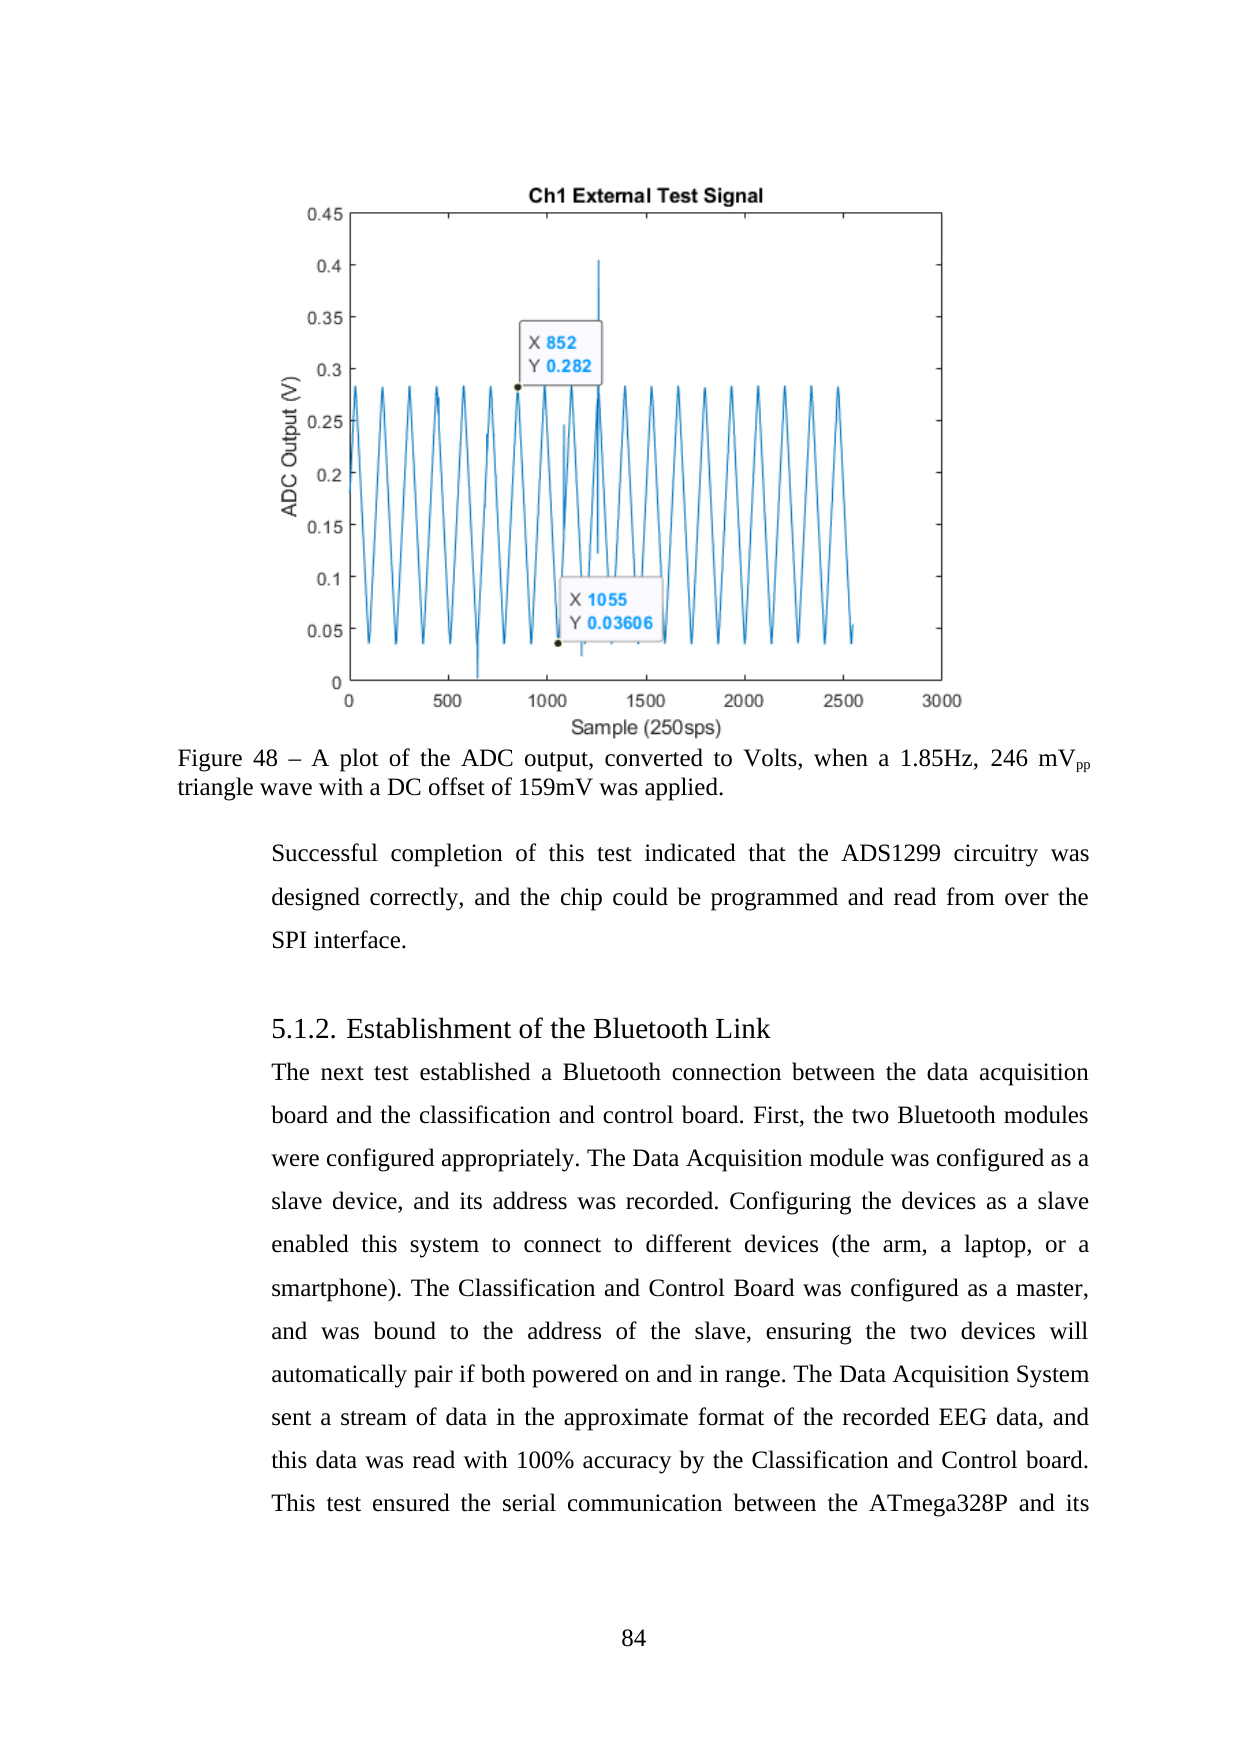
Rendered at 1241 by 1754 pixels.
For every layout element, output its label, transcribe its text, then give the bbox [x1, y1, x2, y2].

subtitle Establishment of the Bluetooth Link [271, 1011, 1090, 1044]
text Successful completion of this test indicated that the ADS1299 circuitry was designed correctly, and the chip could be programmed and read from over the SPI interface. [271, 838, 1090, 953]
picture [250, 170, 1015, 744]
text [271, 1057, 1090, 1517]
